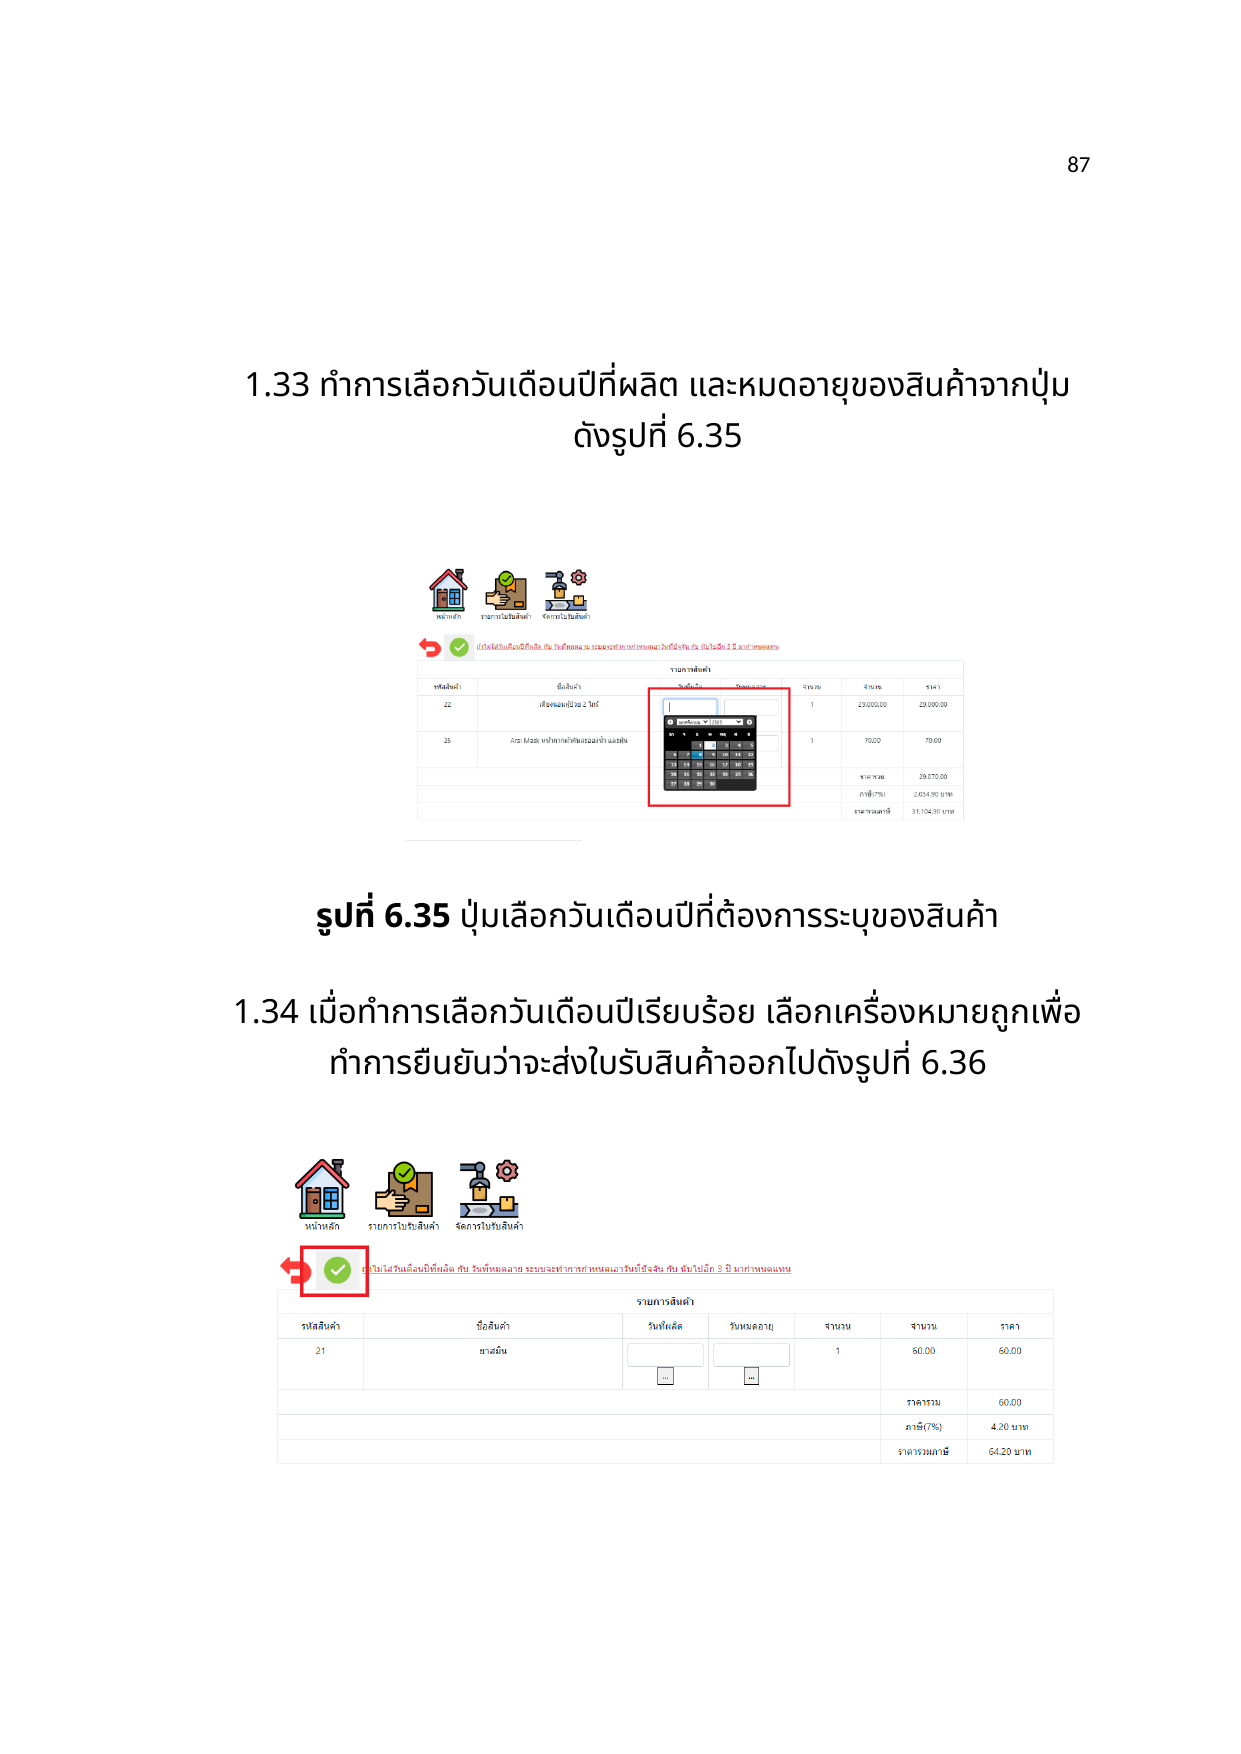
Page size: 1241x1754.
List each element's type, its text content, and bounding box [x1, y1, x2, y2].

picture [405, 556, 984, 841]
picture [254, 1134, 1061, 1525]
text 1.34 เมื่อทำการเลือกวันเดือนปีเรียบร้อย เลือกเครื่องหมายถูกเพื่อทำการยืนยันว่าจะส่งใบรับสินค้าออกไปดังรูปที่ 6.36 [225, 988, 1090, 1089]
text 1.33 ทำการเลือกวันเดือนปีที่ผลิต และหมดอายุของสินค้าจากปุ่มดังรูปที่ 6.35 [225, 361, 1090, 462]
text รูปที่ 6.35 ปุ่มเลือกวันเดือนปีที่ต้องการระบุของสินค้า [225, 892, 1090, 943]
